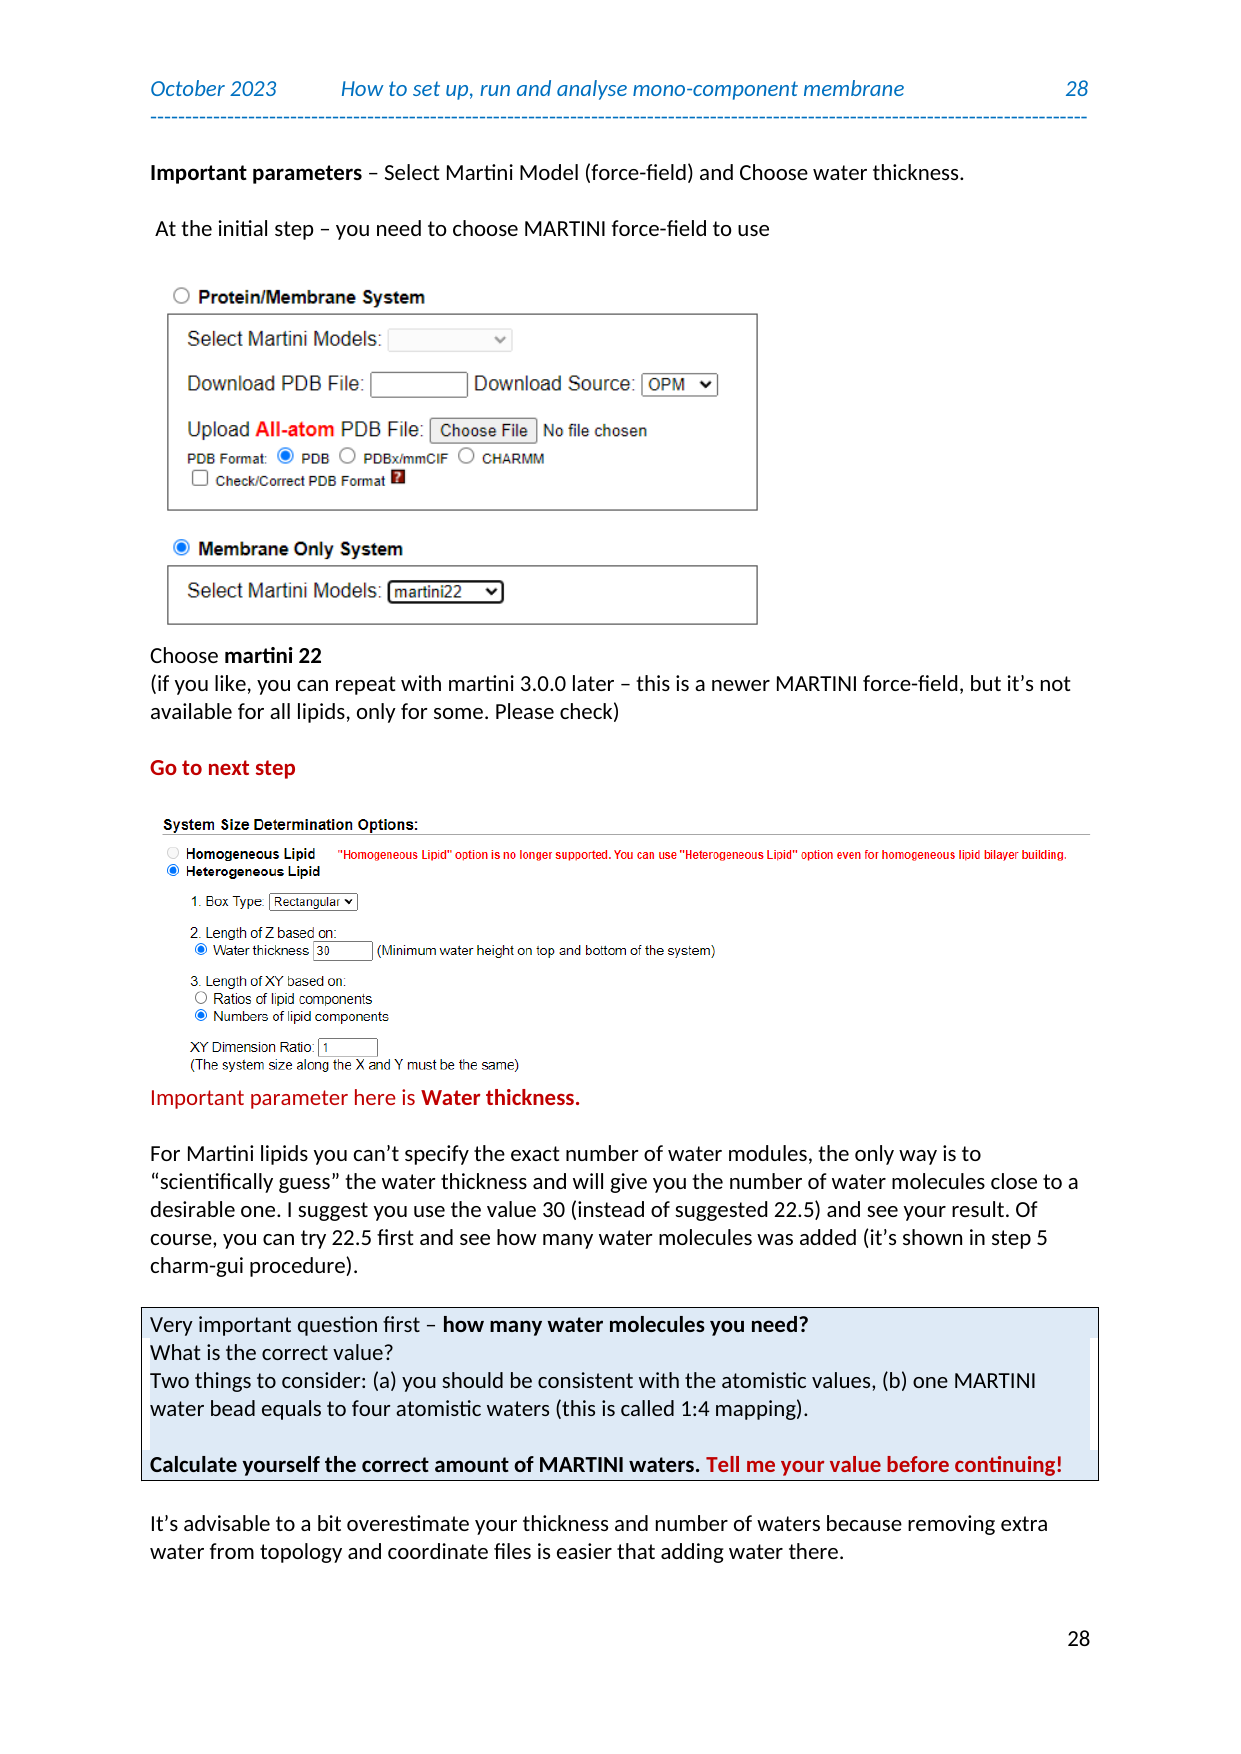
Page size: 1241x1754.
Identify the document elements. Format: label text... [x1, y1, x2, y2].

text Important parameter here is Water thickness. [150, 1083, 1090, 1111]
picture [150, 808, 1091, 1083]
text Very important question first – how many water molecules you need? [142, 1308, 1098, 1338]
text Two things to consider: (a) you should be consistent with the atomistic values, (b) one MARTINI water bead equals to four atomistic waters (this is called 1:4 mapping). [150, 1366, 1090, 1422]
text (if you like, you can repeat with martini 3.0.0 later – this is a newer MARTINI force-field, but it’s not available for all lipids, only for some. Please check) [150, 669, 1090, 725]
text It’s advisable to a bit overestimate your thickness and number of waters because removing extra water from topology and coordinate files is easier that adding water there. [150, 1509, 1090, 1565]
text Calculate yourself the correct amount of MARTINI waters. Tell me your value before continuing! [142, 1447, 1098, 1480]
text What is the correct value? [150, 1338, 1090, 1366]
text For Martini lipids you can’t specify the exact number of water modules, the only way is to “scientifically guess” the water thickness and will give you the number of water molecules close to a desirable one. I suggest you use the value 30 (instead of suggested 22.5) and see your result. Of course, you can try 22.5 first and see how many water molecules was added (it’s shown in step 5 charm-gui procedure). [150, 1139, 1090, 1279]
text At the initial step – you need to choose MARTINI force-field to use [150, 214, 1090, 242]
text Choose martini 22 [150, 641, 1090, 669]
picture [150, 270, 795, 641]
text Go to next step [150, 753, 1090, 781]
text Important parameters – Select Martini Model (force-field) and Choose water thickness. [150, 158, 1090, 186]
